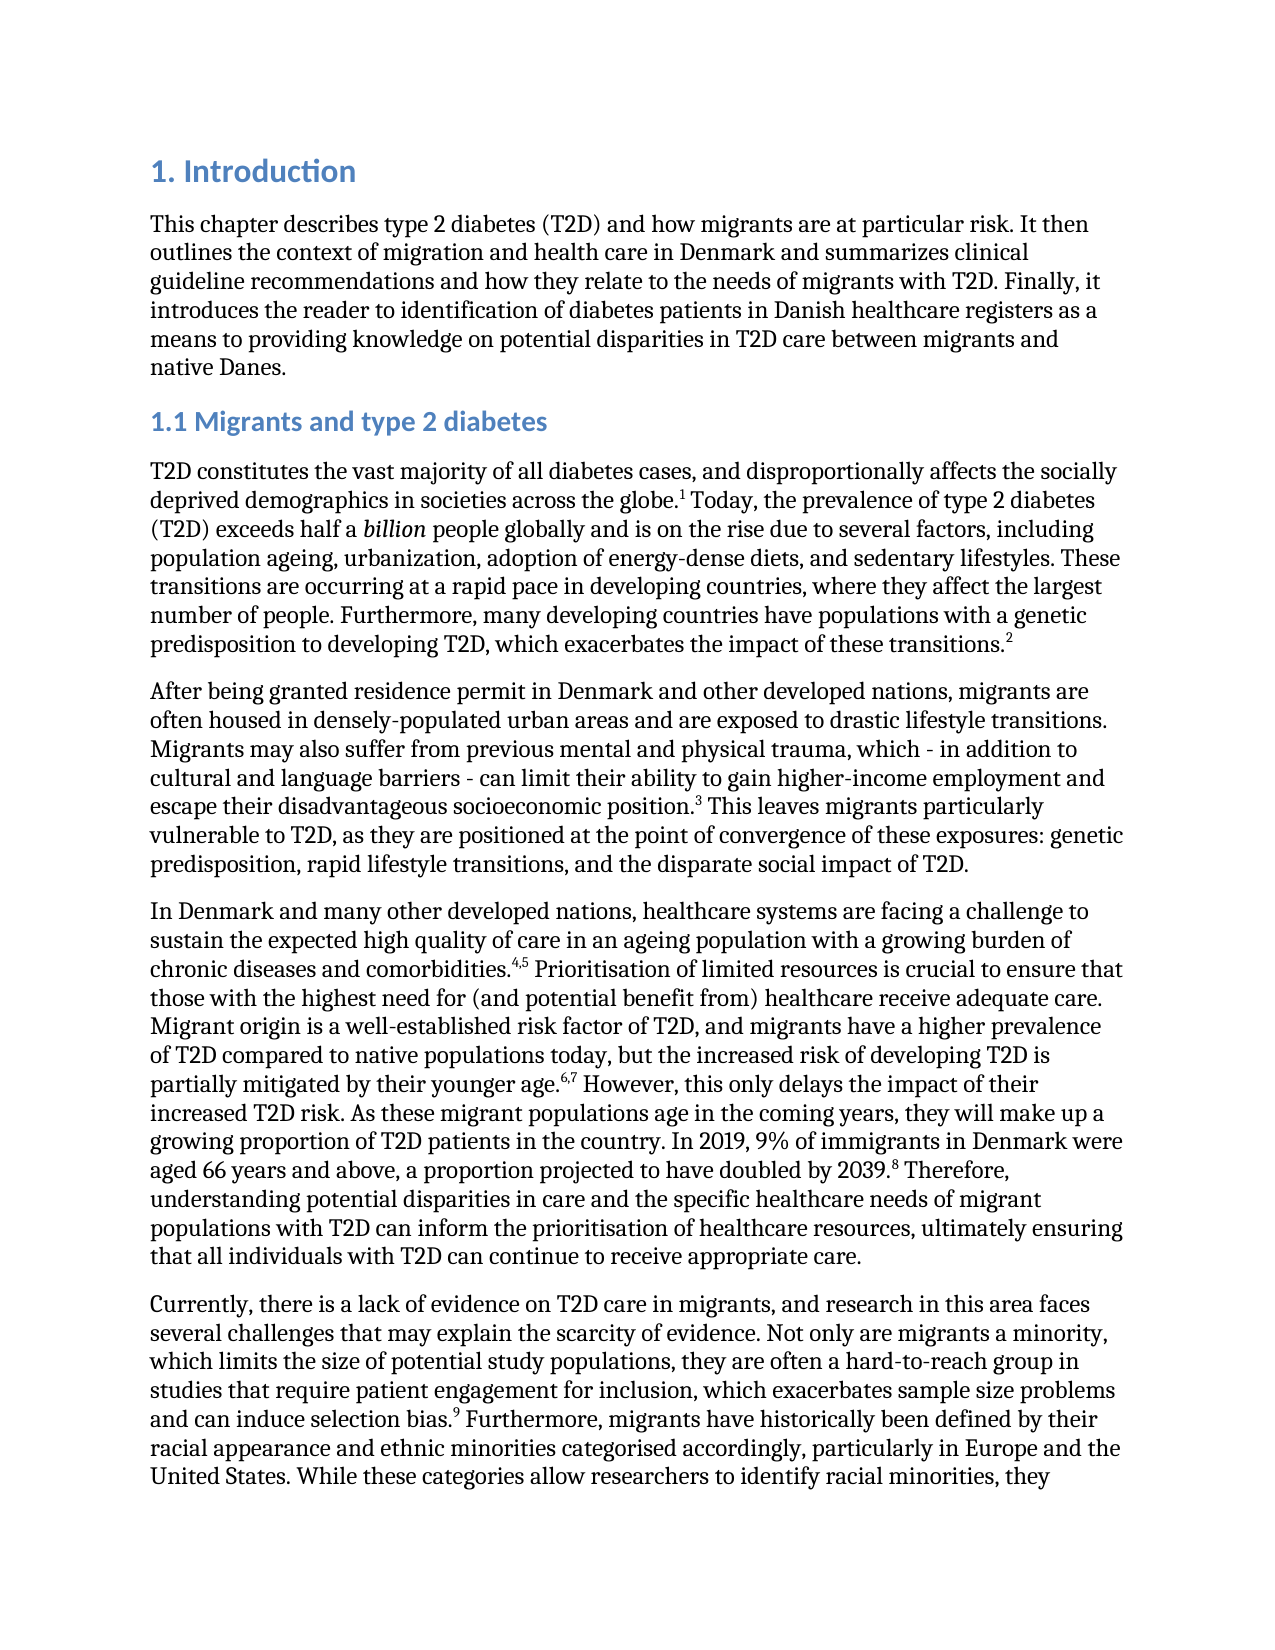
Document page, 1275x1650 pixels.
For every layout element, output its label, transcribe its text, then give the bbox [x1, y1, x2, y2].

subtitle 1. Introduction [150, 150, 1125, 191]
text In Denmark and many other developed nations, healthcare systems are facing a challenge to sustain the expected high quality of care in an ageing population with a growing burden of chronic diseases and comorbidities.4,5 Prioritisation of limited resources is crucial to ensure that those with the highest need for (and potential benefit from) healthcare receive adequate care. Migrant origin is a well-established risk factor of T2D, and migrants have a higher prevalence of T2D compared to native populations today, but the increased risk of developing T2D is partially mitigated by their younger age.6,7 However, this only delays the impact of their increased T2D risk. As these migrant populations age in the coming years, they will make up a growing proportion of T2D patients in the country. In 2019, 9% of immigrants in Denmark were aged 66 years and above, a proportion projected to have doubled by 2039.8 Therefore, understanding potential disparities in care and the specific healthcare needs of migrant populations with T2D can inform the prioritisation of healthcare resources, ultimately ensuring that all individuals with T2D can continue to receive appropriate care. [150, 897, 1125, 1271]
text After being granted residence permit in Denmark and other developed nations, migrants are often housed in densely-populated urban areas and are exposed to drastic lifestyle transitions. Migrants may also suffer from previous mental and physical trauma, which - in addition to cultural and language barriers - can limit their ability to gain higher-income employment and escape their disadvantageous socioeconomic position.3 This leaves migrants particularly vulnerable to T2D, as they are positioned at the point of convergence of these exposures: genetic predisposition, rapid lifestyle transitions, and the disparate social impact of T2D. [150, 677, 1125, 878]
subtitle 1.1 Migrants and type 2 diabetes [150, 403, 1125, 438]
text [150, 1290, 1125, 1491]
text T2D constitutes the vast majority of all diabetes cases, and disproportionally affects the socially deprived demographics in societies across the globe.1 Today, the prevalence of type 2 diabetes (T2D) exceeds half a billion people globally and is on the rise due to several factors, including population ageing, urbanization, adoption of energy-dense diets, and sedentary lifestyles. These transitions are occurring at a rapid pace in developing countries, where they affect the largest number of people. Furthermore, many developing countries have populations with a genetic predisposition to developing T2D, which exacerbates the impact of these transitions.2 [150, 457, 1125, 658]
text This chapter describes type 2 diabetes (T2D) and how migrants are at particular risk. It then outlines the context of migration and health care in Denmark and summarizes clinical guideline recommendations and how they relate to the needs of migrants with T2D. Finally, it introduces the reader to identification of diabetes patients in Danish healthcare registers as a means to providing knowledge on potential disparities in T2D care between migrants and native Danes. [150, 209, 1125, 382]
